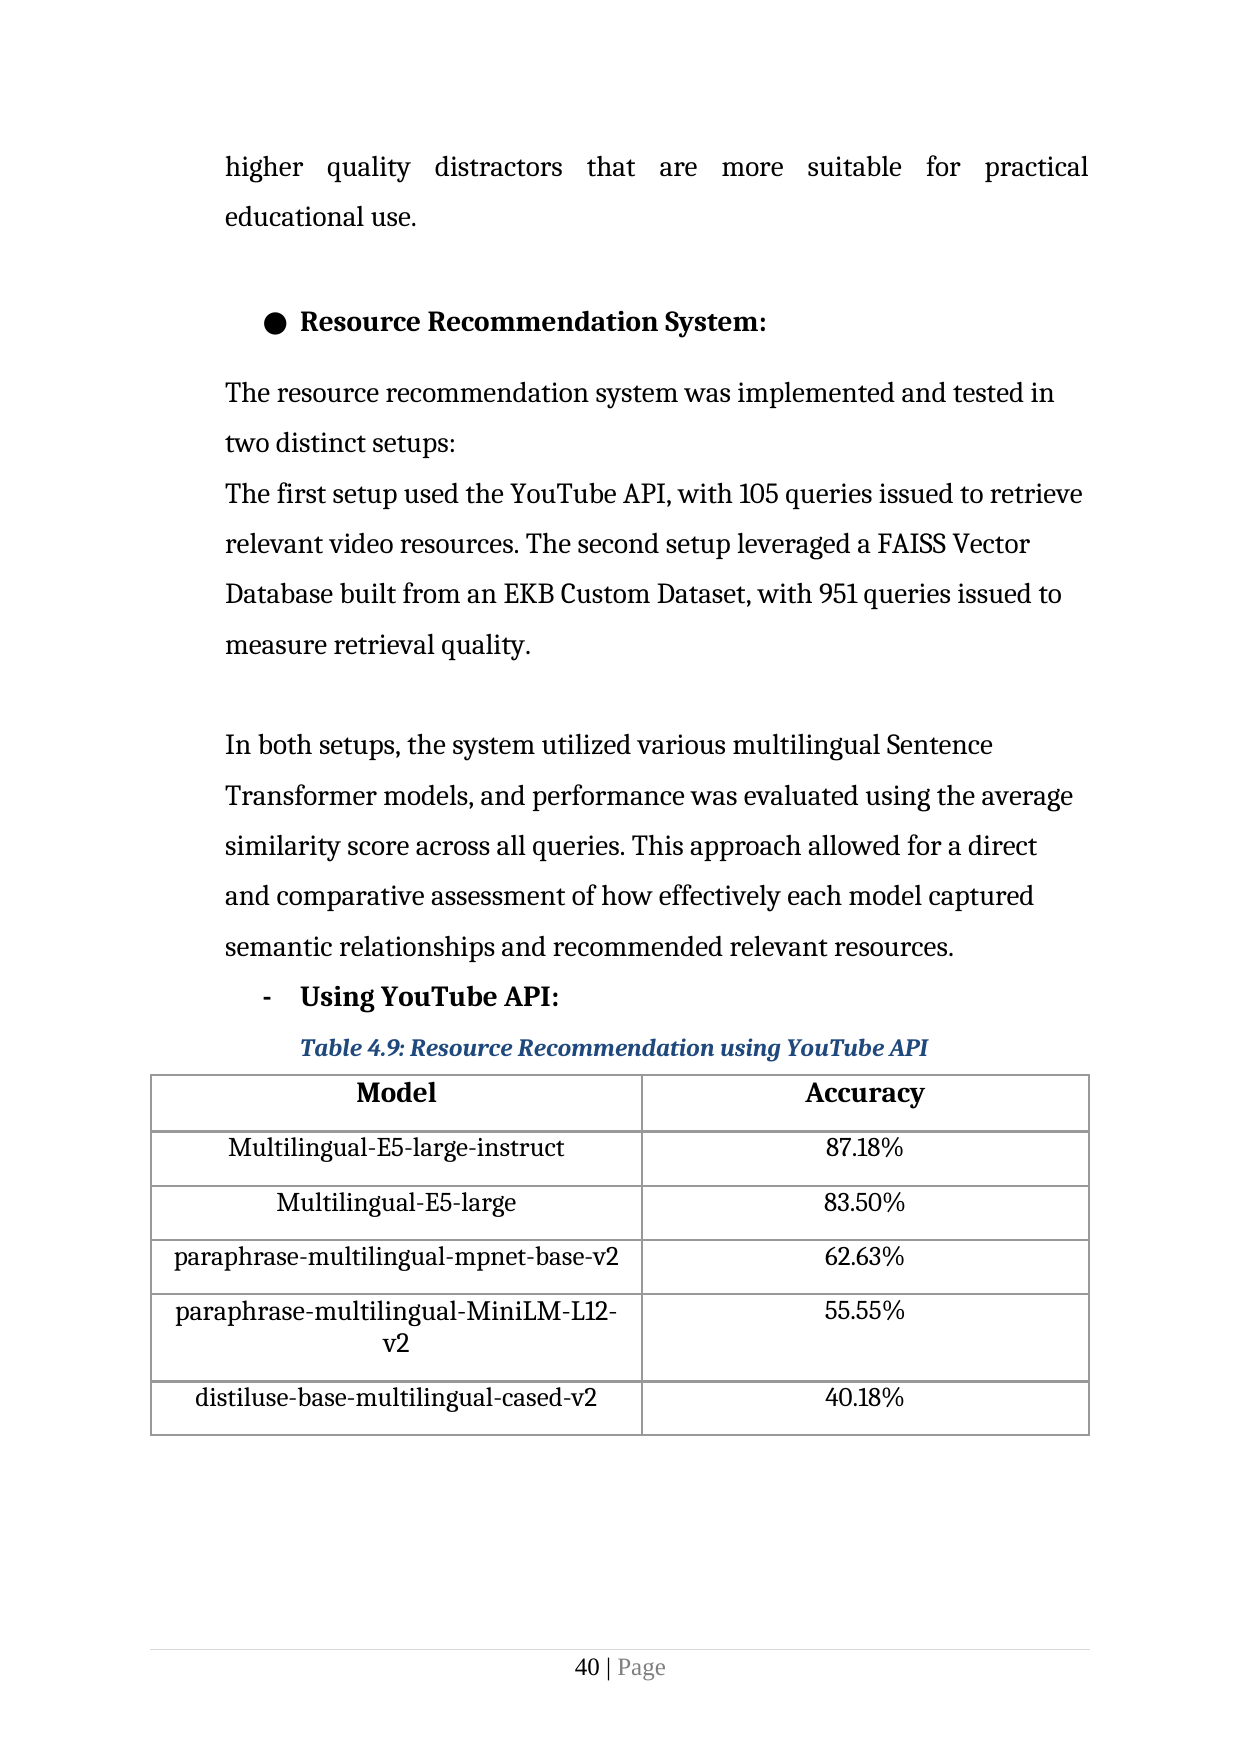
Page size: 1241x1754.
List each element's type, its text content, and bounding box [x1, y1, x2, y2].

text The resource recommendation system was implemented and tested in two distinct setups: [225, 376, 1090, 460]
table_cell paraphrase-multilingual-MiniLM-L12-v2 [152, 1295, 641, 1380]
table_cell 55.55% [643, 1295, 1088, 1380]
table_cell 83.50% [643, 1187, 1088, 1238]
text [225, 150, 1090, 234]
table_cell 87.18% [643, 1133, 1088, 1184]
text Table 4.9: Resource Recommendation using YouTube API [300, 1034, 1090, 1063]
text In both setups, the system utilized various multilingual Sentence Transformer models, and performance was evaluated using the average similarity score across all queries. This approach allowed for a direct and comparative assessment of how effectively each model captured semantic relationships and recommended relevant resources. [225, 728, 1090, 963]
list Using YouTube API: [262, 980, 1090, 1013]
table_cell distiluse-base-multilingual-cased-v2 [152, 1383, 641, 1434]
table_cell Multilingual-E5-large-instruct [152, 1133, 641, 1184]
table_cell 40.18% [643, 1383, 1088, 1434]
subtitle Resource Recommendation System: [225, 305, 1090, 339]
table_cell 62.63% [643, 1241, 1088, 1293]
table_header Model [152, 1076, 641, 1130]
table_cell Multilingual-E5-large [152, 1187, 641, 1238]
text The first setup used the YouTube API, with 105 queries issued to retrieve relevant video resources. The second setup leveraged a FAISS Vector Database built from an EKB Custom Dataset, with 951 queries issued to measure retrieval quality. [225, 477, 1090, 661]
table_header Accuracy [643, 1076, 1088, 1130]
table_cell paraphrase-multilingual-mpnet-base-v2 [152, 1241, 641, 1293]
